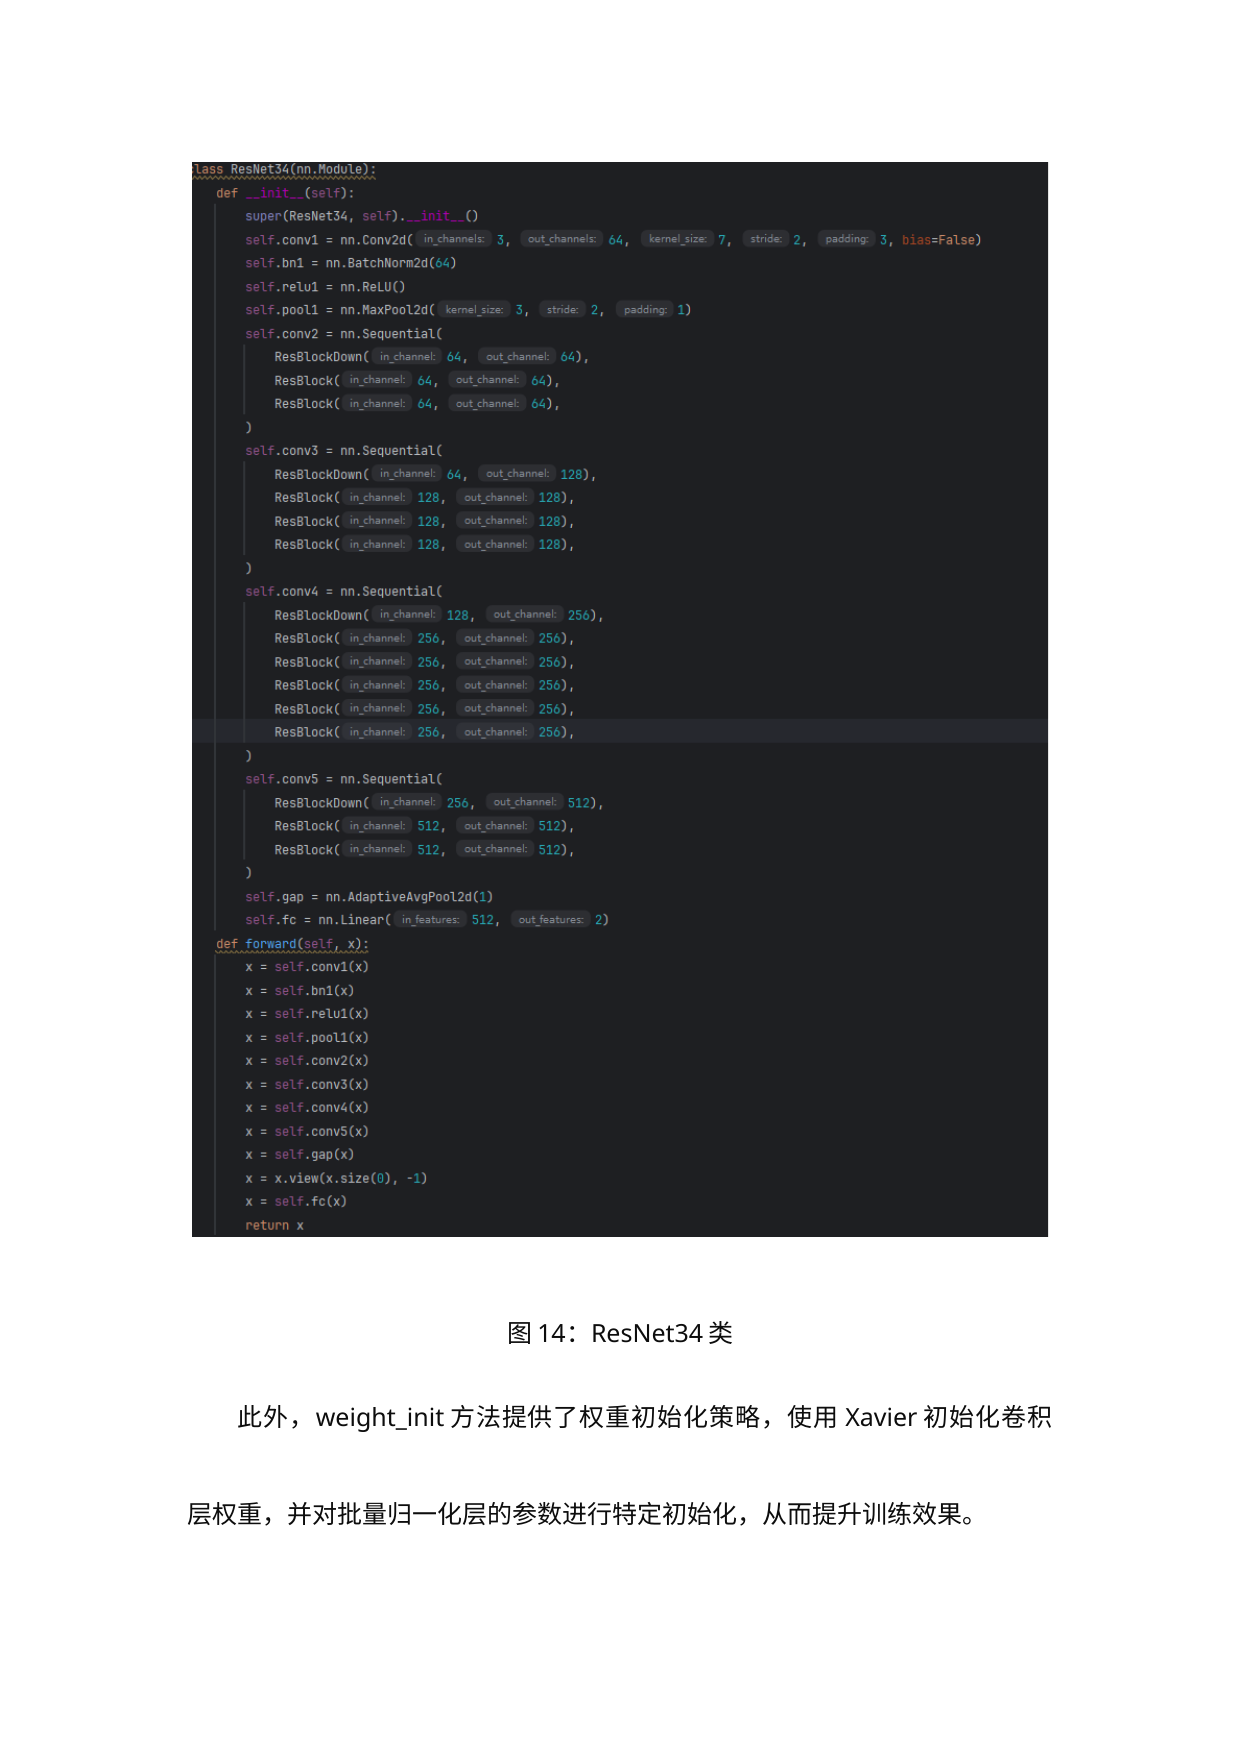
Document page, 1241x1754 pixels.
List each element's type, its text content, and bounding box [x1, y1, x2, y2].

picture [192, 162, 1049, 1237]
text 此外，weight_init方法提供了权重初始化策略，使用Xavier初始化卷积层权重，并对批量归一化层的参数进行特定初始化，从而提升训练效果。 [187, 1383, 1053, 1545]
